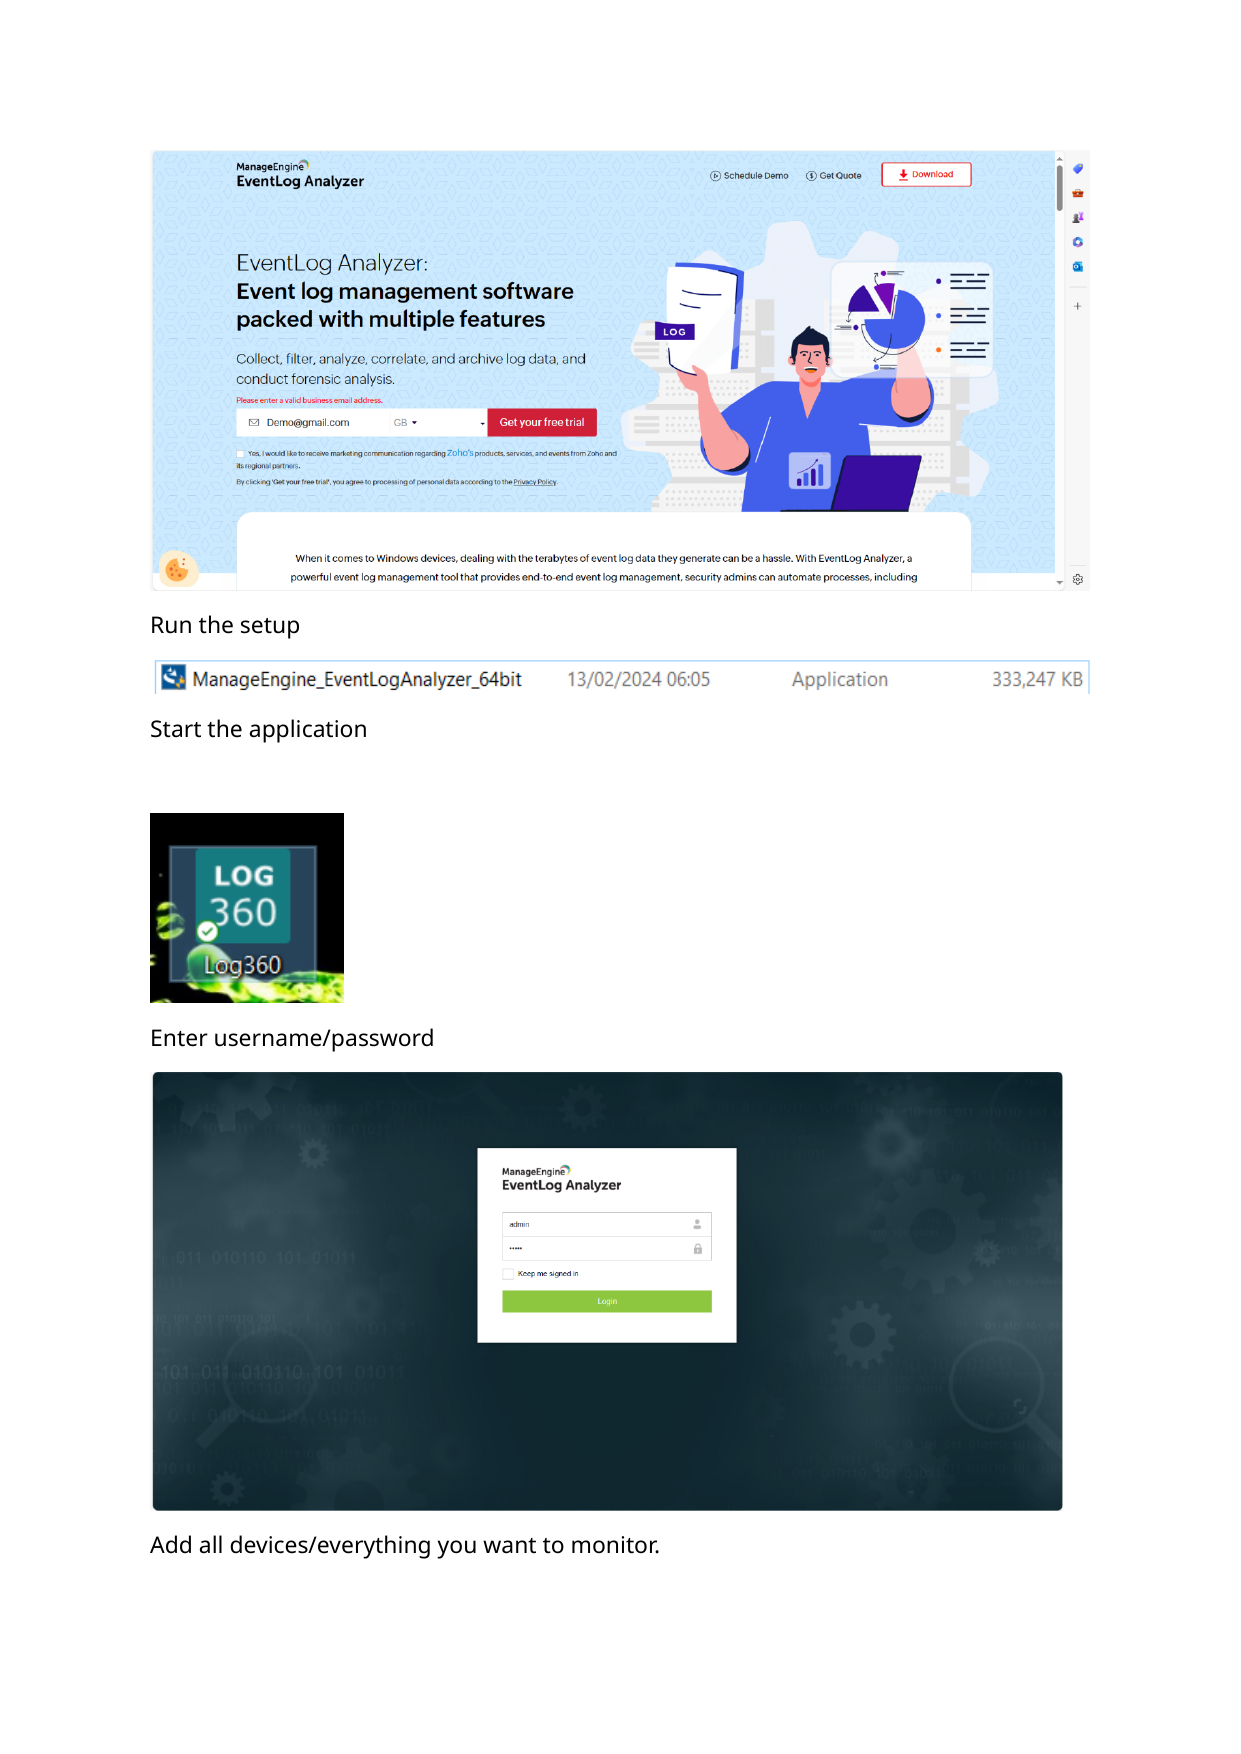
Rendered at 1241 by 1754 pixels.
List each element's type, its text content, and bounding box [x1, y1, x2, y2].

text Start the application [150, 712, 1090, 744]
text Add all devices/everything you want to monitor. [150, 1529, 1090, 1561]
text Enter username/password [150, 1022, 1090, 1053]
text Run the setup [150, 609, 1090, 640]
picture [150, 659, 1090, 694]
picture [150, 813, 344, 1003]
picture [150, 1072, 1063, 1511]
picture [150, 150, 1091, 591]
